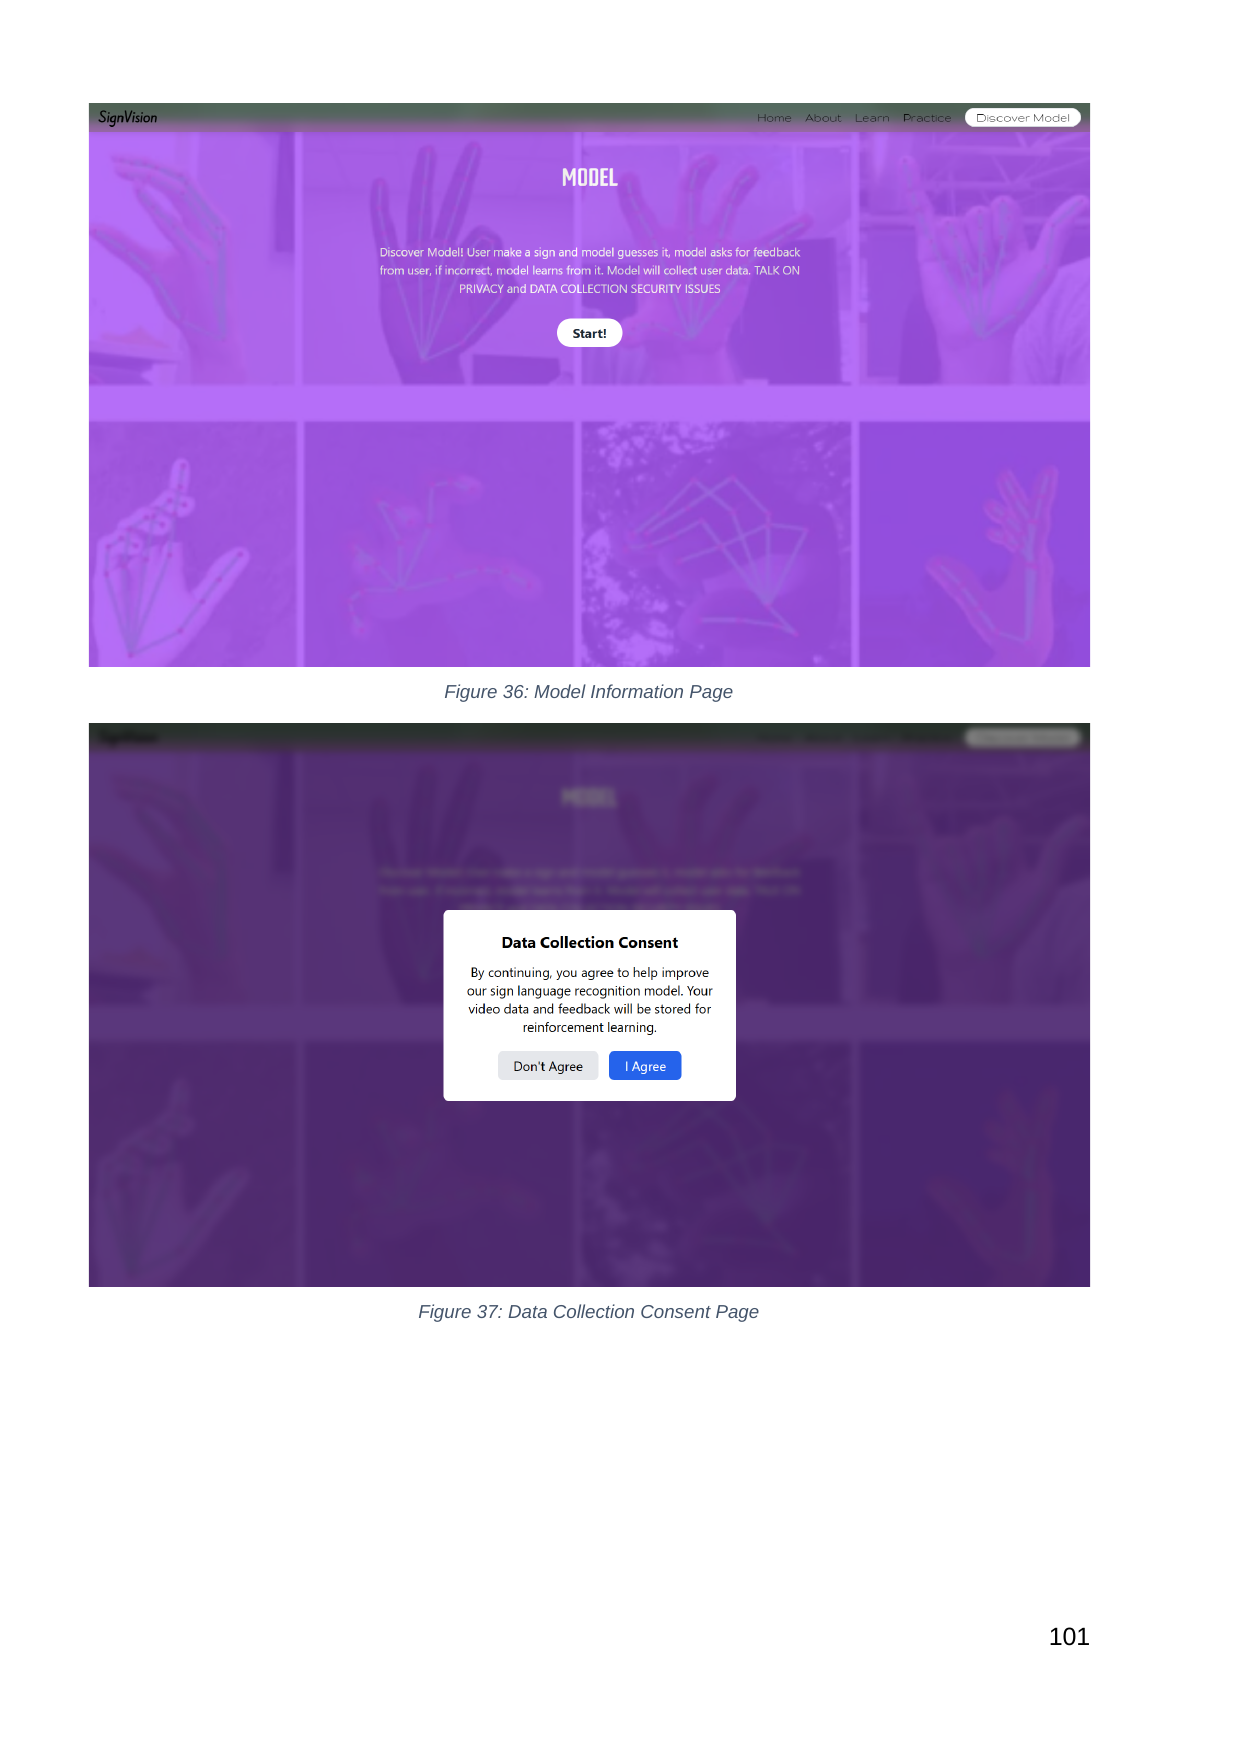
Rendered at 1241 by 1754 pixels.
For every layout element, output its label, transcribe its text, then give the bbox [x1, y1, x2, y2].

picture [88, 103, 1091, 667]
picture [88, 723, 1091, 1287]
